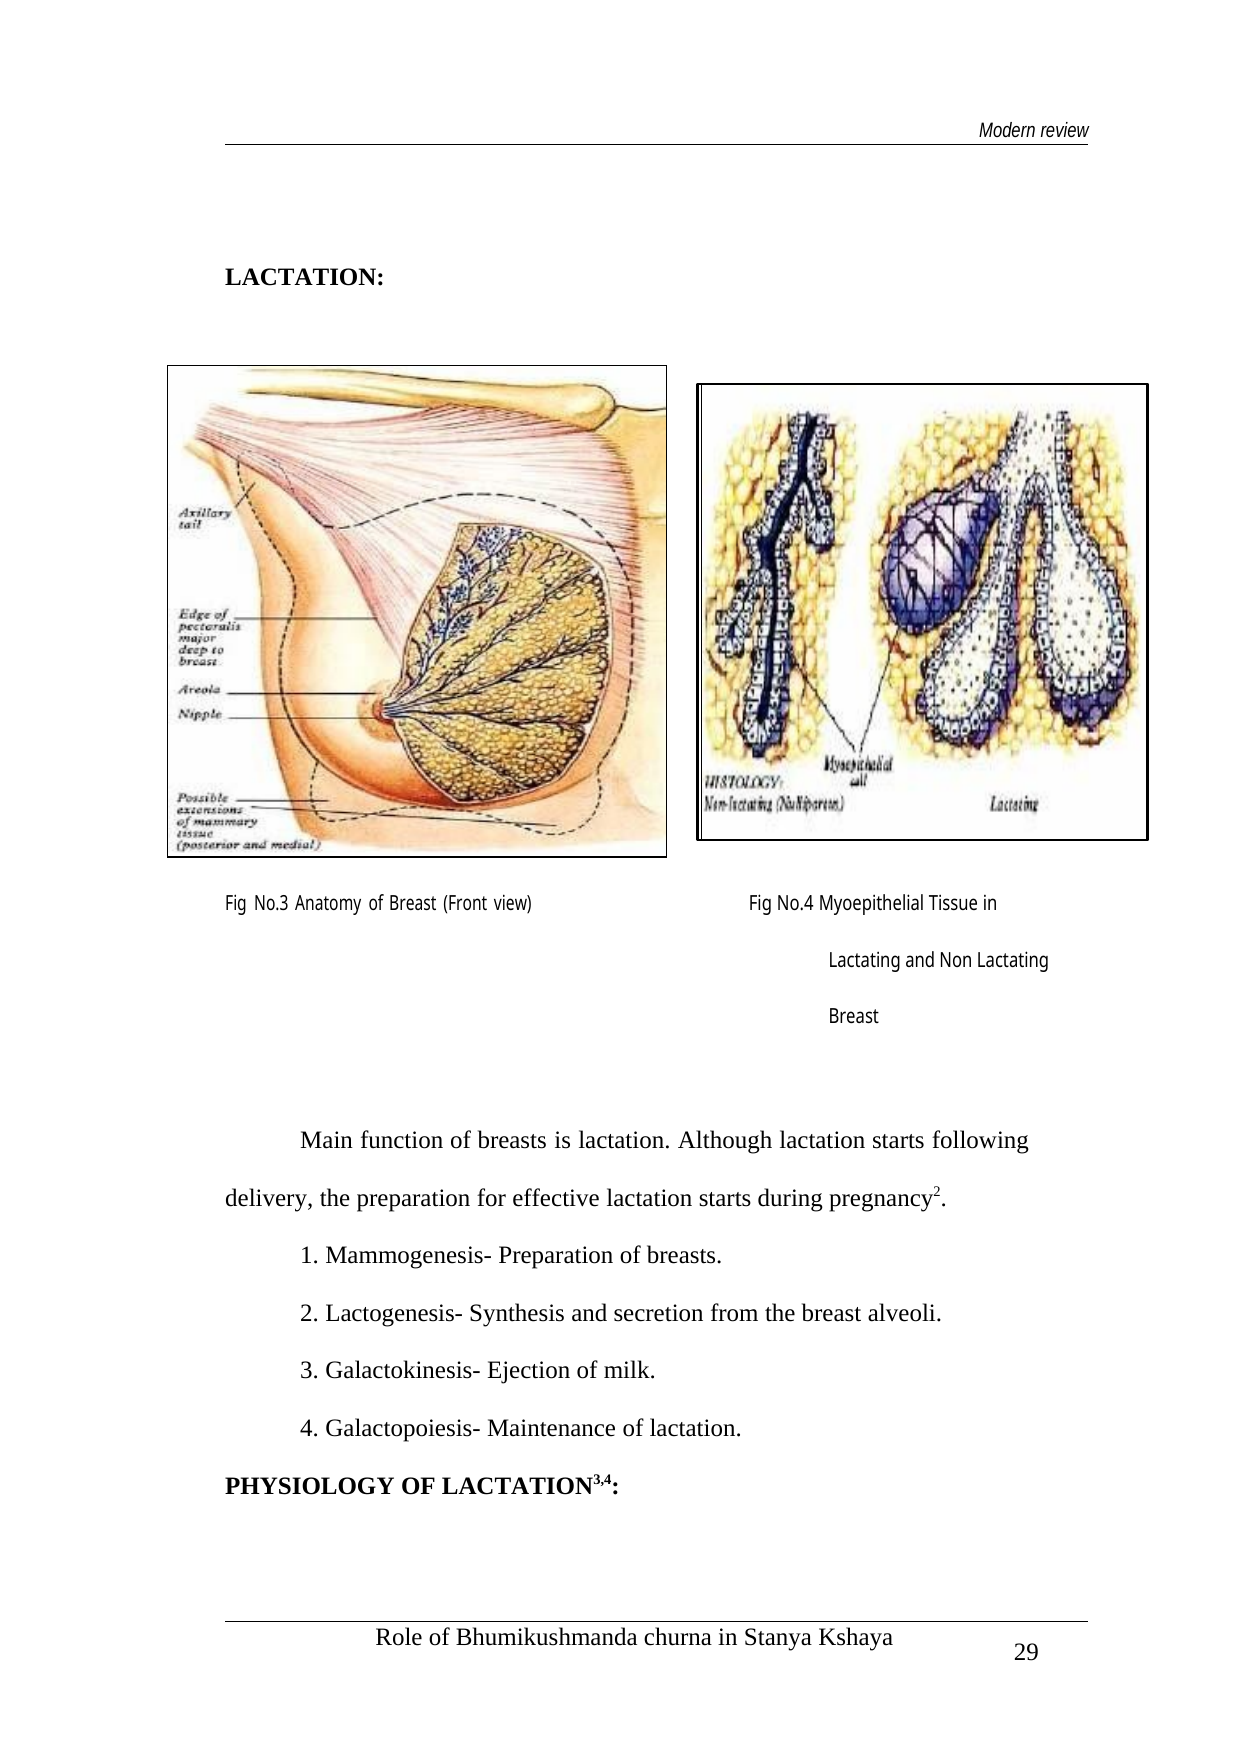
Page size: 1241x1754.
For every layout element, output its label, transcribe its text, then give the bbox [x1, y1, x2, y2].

text Main function of breasts is lactation. Although lactation starts following delivery, the preparation for effective lactation starts during pregnancy2. [225, 1125, 1090, 1212]
list Mammogenesis- Preparation of breasts. [300, 1241, 1138, 1269]
list Galactokinesis- Ejection of milk. [300, 1355, 1138, 1384]
list Galactopoiesis- Maintenance of lactation. [300, 1413, 1138, 1441]
list Lactogenesis- Synthesis and secretion from the breast alveoli. [300, 1298, 1138, 1326]
subtitle LACTATION: [225, 262, 1138, 291]
text Fig No.3 Anatomy of Breast (Front view) Fig No.4 Myoepithelial Tissue in Lactating and Non Lactating Breast [225, 888, 1061, 1030]
picture [702, 385, 1146, 839]
picture [168, 366, 666, 856]
text PHYSIOLOGY OF LACTATION3,4: [225, 1471, 1138, 1500]
